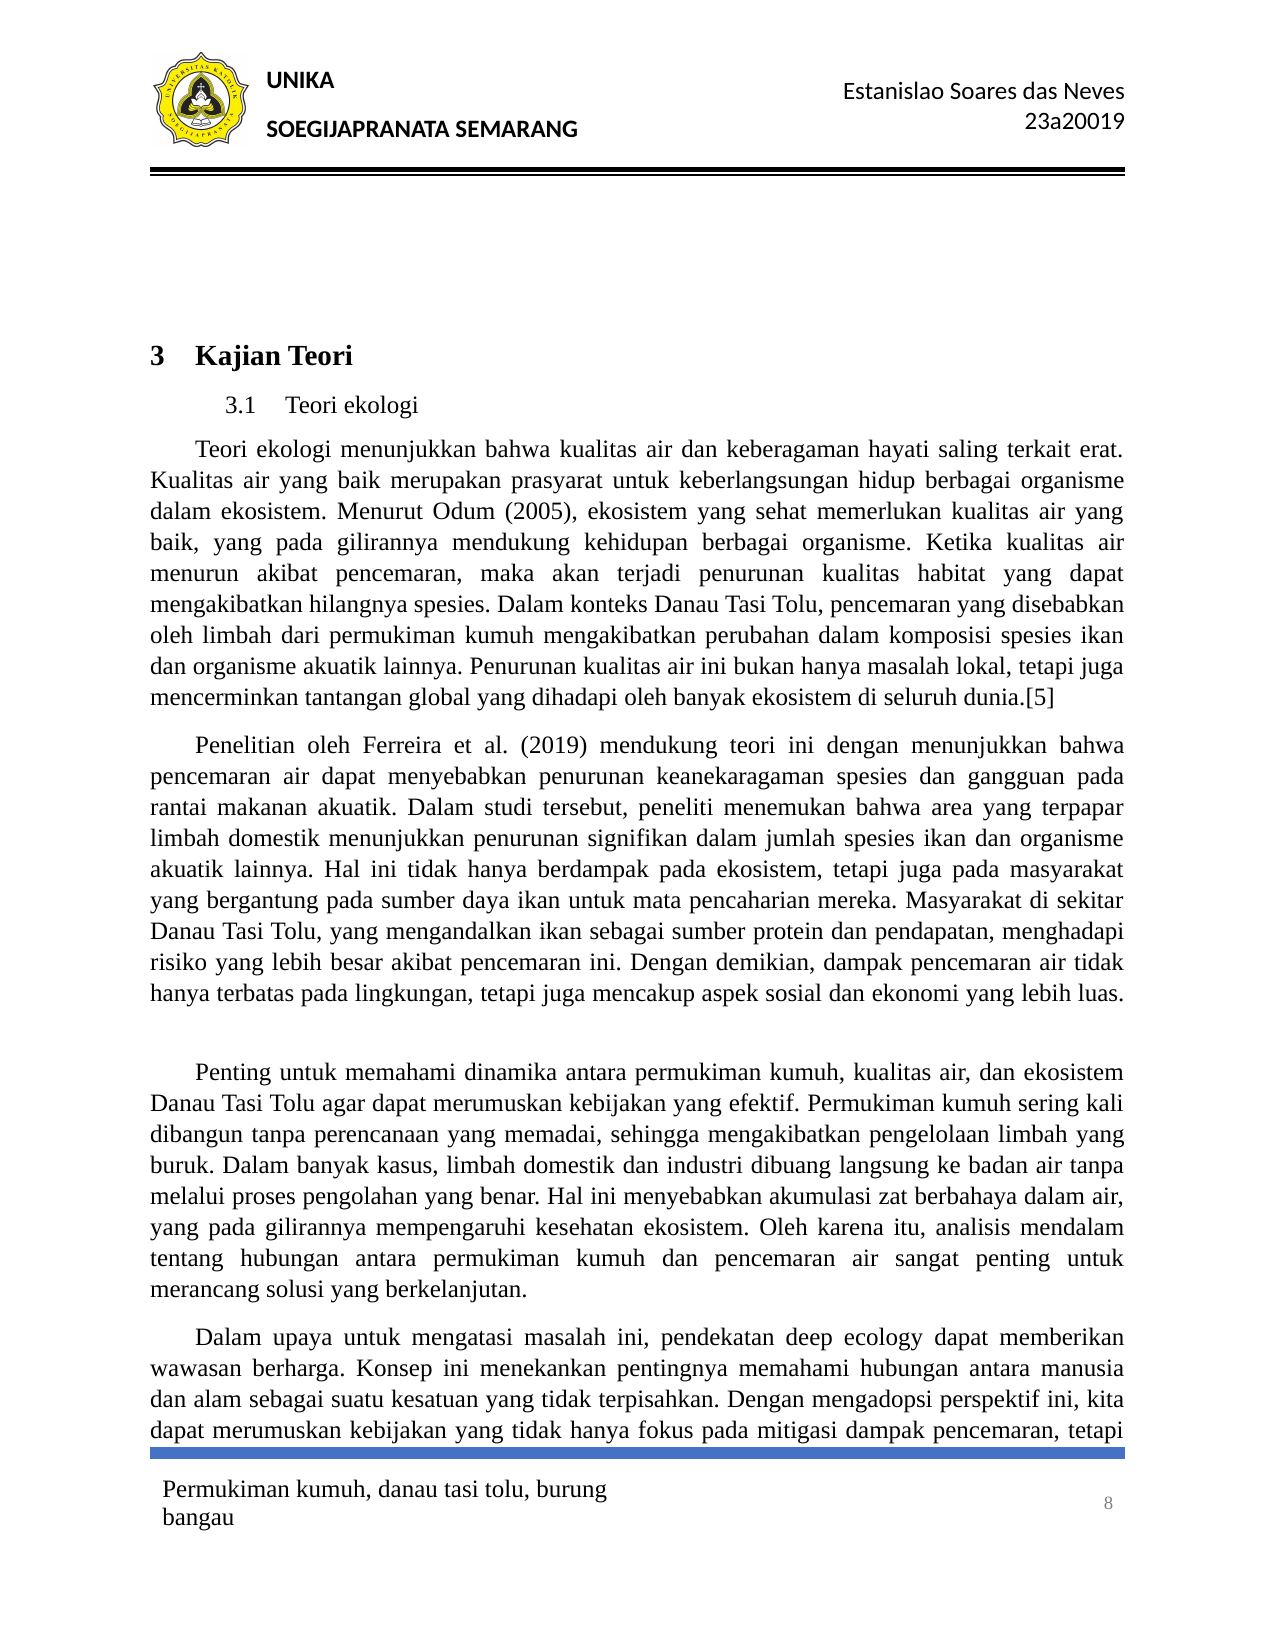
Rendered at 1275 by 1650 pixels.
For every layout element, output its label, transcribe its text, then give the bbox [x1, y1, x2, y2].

text Teori ekologi menunjukkan bahwa kualitas air dan keberagaman hayati saling terkait erat. Kualitas air yang baik merupakan prasyarat untuk keberlangsungan hidup berbagai organisme dalam ekosistem. Menurut Odum (2005), ekosistem yang sehat memerlukan kualitas air yang baik, yang pada gilirannya mendukung kehidupan berbagai organisme. Ketika kualitas air menurun akibat pencemaran, maka akan terjadi penurunan kualitas habitat yang dapat mengakibatkan hilangnya spesies. Dalam konteks Danau Tasi Tolu, pencemaran yang disebabkan oleh limbah dari permukiman kumuh mengakibatkan perubahan dalam komposisi spesies ikan dan organisme akuatik lainnya. Penurunan kualitas air ini bukan hanya masalah lokal, tetapi juga mencerminkan tantangan global yang dihadapi oleh banyak ekosistem di seluruh dunia.[5] [150, 434, 1125, 711]
picture [153, 52, 249, 147]
subtitle Kajian Teori [150, 338, 1125, 371]
subtitle Teori ekologi [225, 390, 1125, 419]
text Penting untuk memahami dinamika antara permukiman kumuh, kualitas air, dan ekosistem Danau Tasi Tolu agar dapat merumuskan kebijakan yang efektif. Permukiman kumuh sering kali dibangun tanpa perencanaan yang memadai, sehingga mengakibatkan pengelolaan limbah yang buruk. Dalam banyak kasus, limbah domestik dan industri dibuang langsung ke badan air tanpa melalui proses pengolahan yang benar. Hal ini menyebabkan akumulasi zat berbahaya dalam air, yang pada gilirannya mempengaruhi kesehatan ekosistem. Oleh karena itu, analisis mendalam tentang hubungan antara permukiman kumuh dan pencemaran air sangat penting untuk merancang solusi yang berkelanjutan. [150, 1057, 1125, 1303]
text Penelitian oleh Ferreira et al. (2019) mendukung teori ini dengan menunjukkan bahwa pencemaran air dapat menyebabkan penurunan keanekaragaman spesies dan gangguan pada rantai makanan akuatik. Dalam studi tersebut, peneliti menemukan bahwa area yang terpapar limbah domestik menunjukkan penurunan signifikan dalam jumlah spesies ikan dan organisme akuatik lainnya. Hal ini tidak hanya berdampak pada ekosistem, tetapi juga pada masyarakat yang bergantung pada sumber daya ikan untuk mata pencaharian mereka. Masyarakat di sekitar Danau Tasi Tolu, yang mengandalkan ikan sebagai sumber protein dan pendapatan, menghadapi risiko yang lebih besar akibat pencemaran ini. Dengan demikian, dampak pencemaran air tidak hanya terbatas pada lingkungan, tetapi juga mencakup aspek sosial dan ekonomi yang lebih luas. [150, 730, 1125, 1038]
